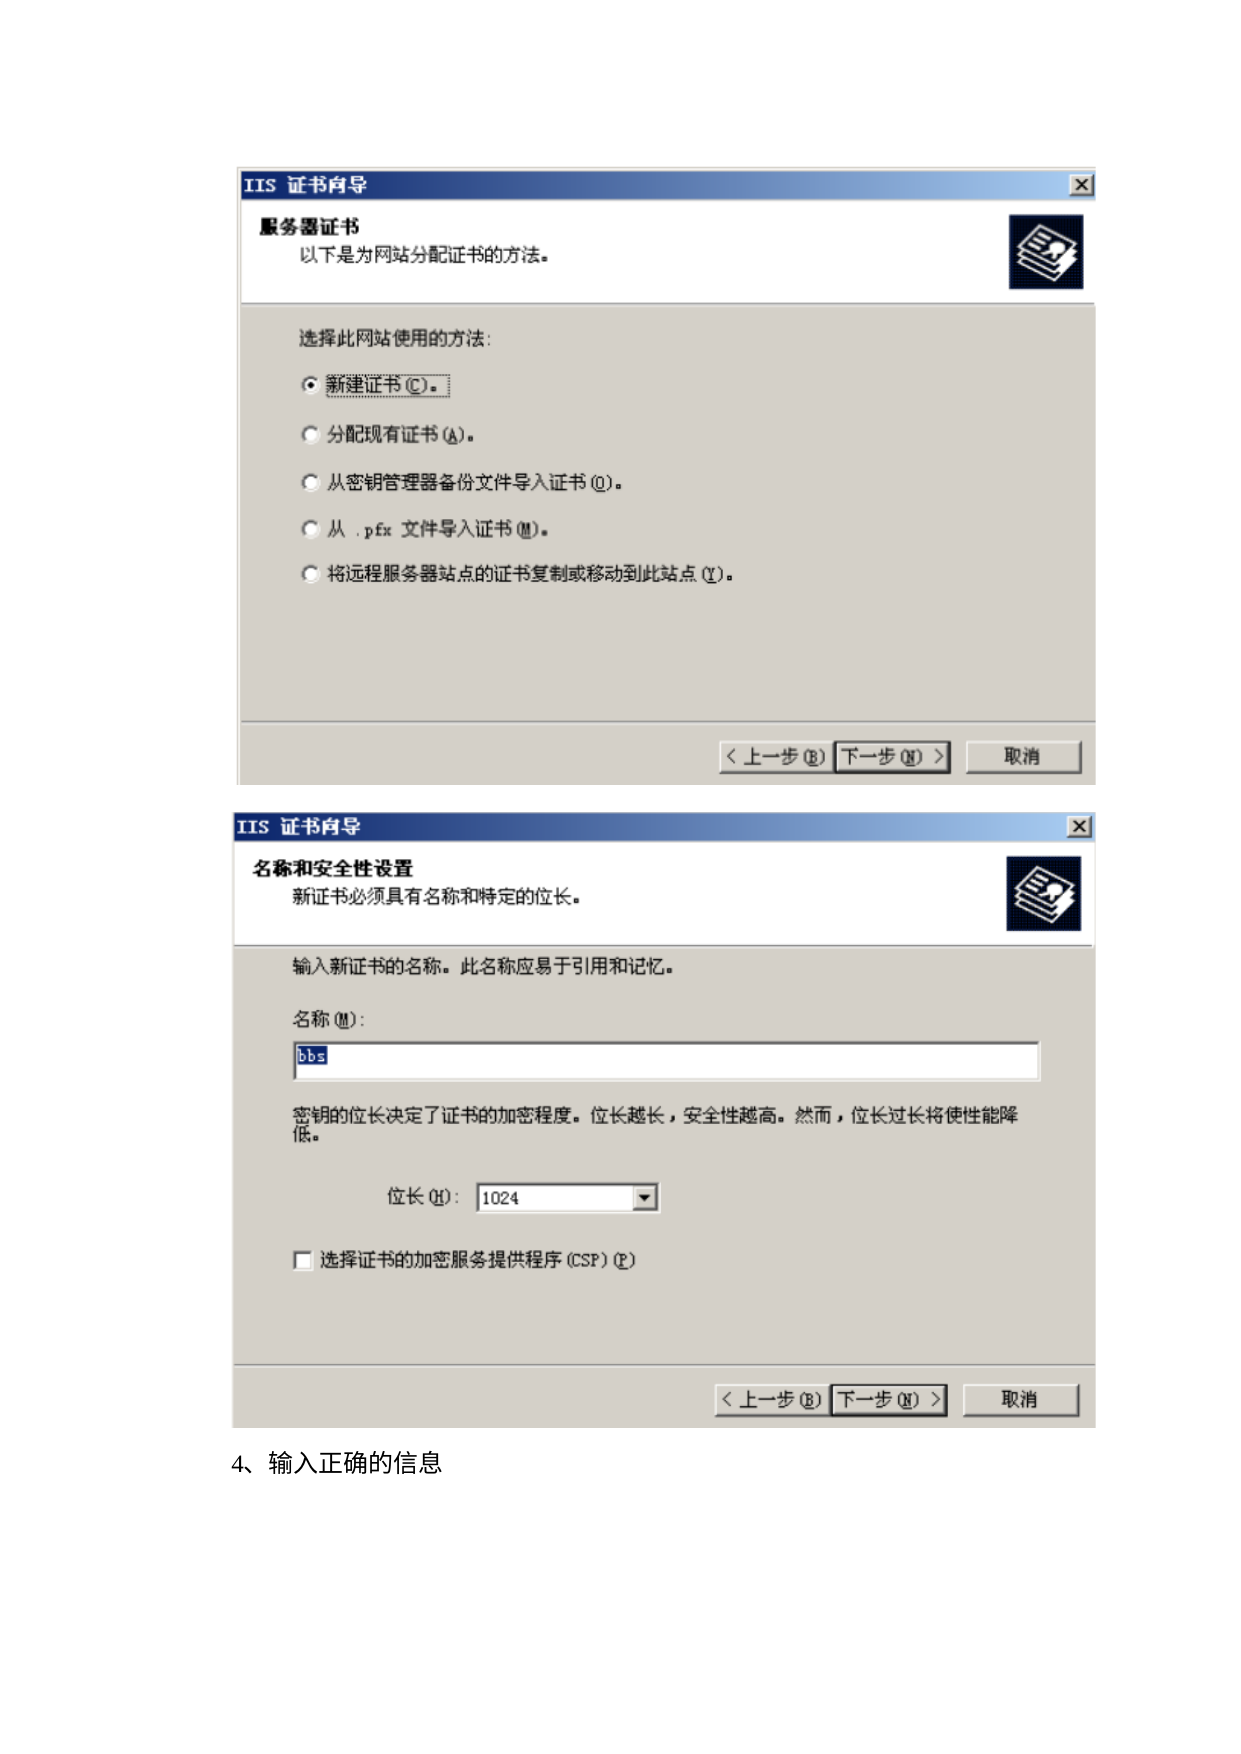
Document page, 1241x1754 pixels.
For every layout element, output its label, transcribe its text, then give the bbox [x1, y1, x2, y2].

picture [231, 162, 1096, 785]
picture [231, 812, 1096, 1428]
text 4、输入正确的信息 [187, 1429, 1053, 1494]
